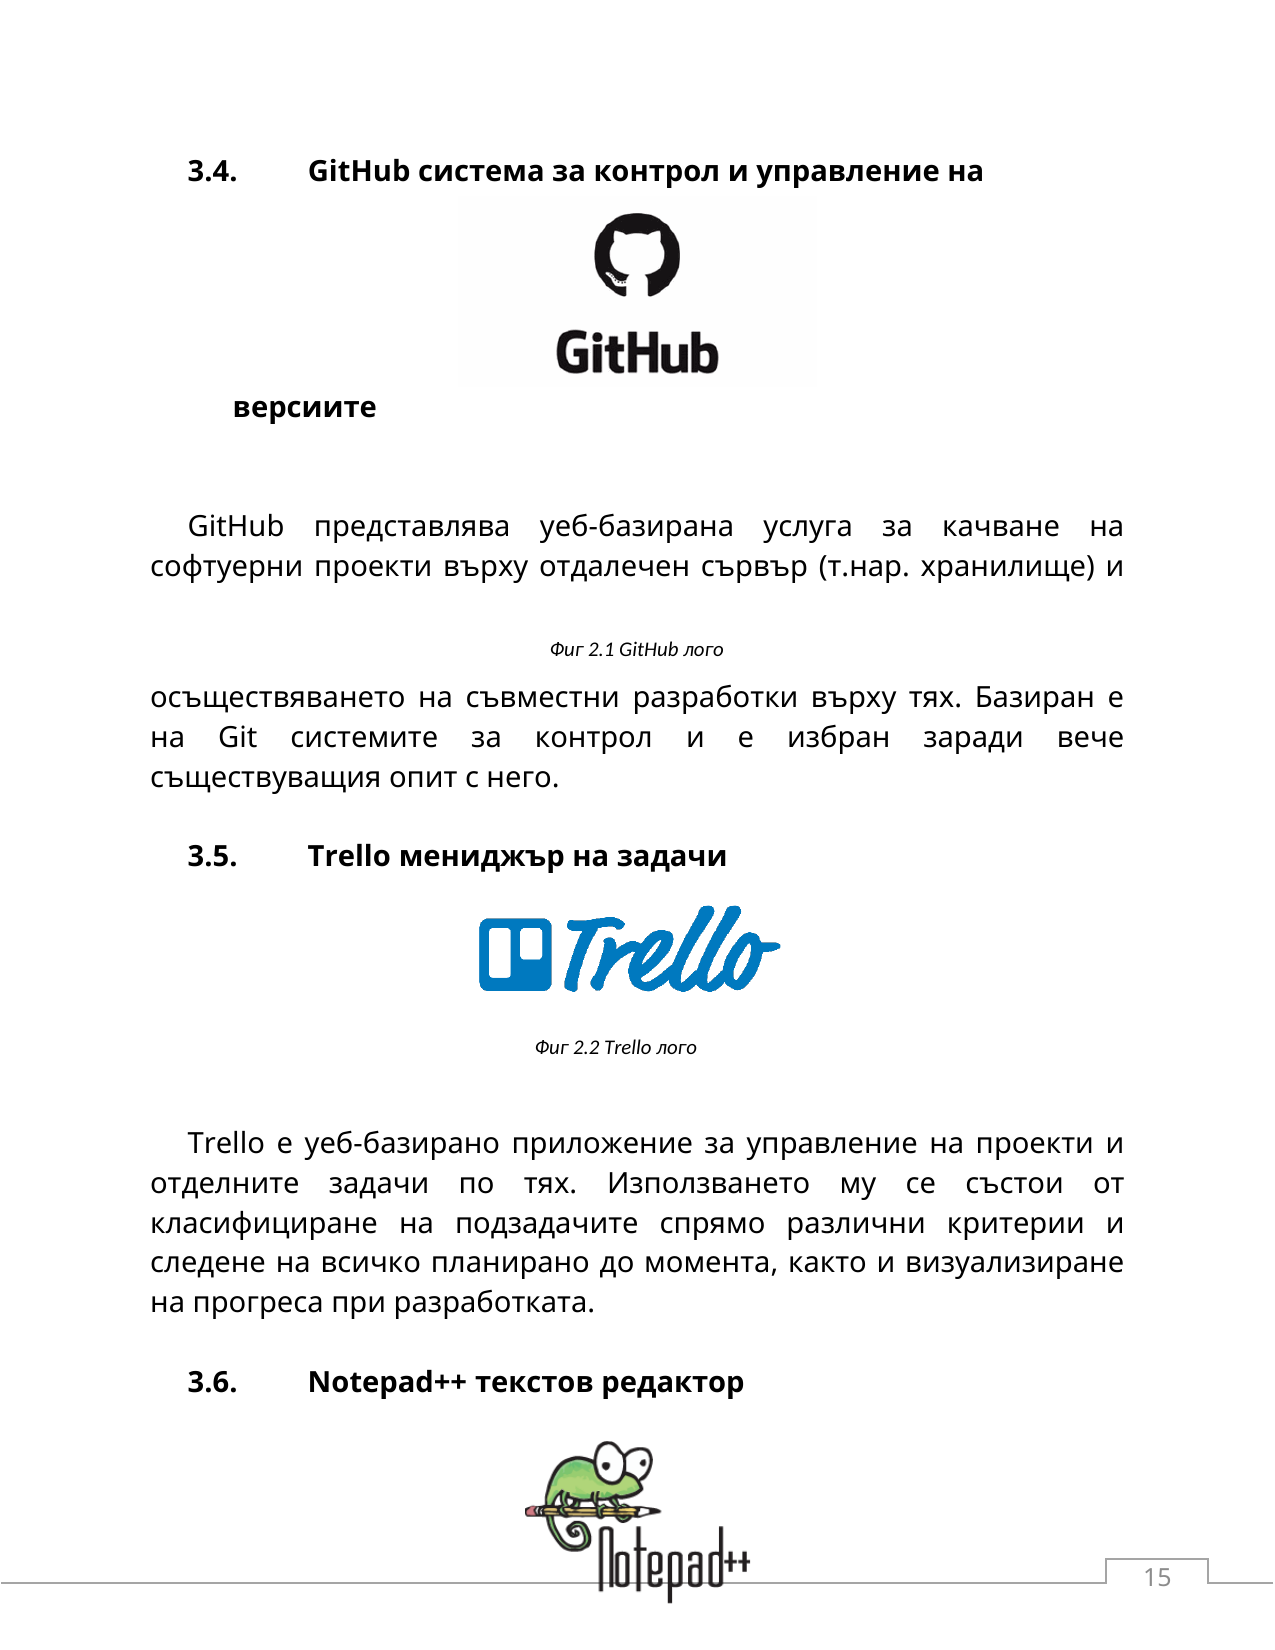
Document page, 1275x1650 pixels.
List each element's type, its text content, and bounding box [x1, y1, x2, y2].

picture [525, 1441, 750, 1604]
text Trello е уеб-базирано приложение за управление на проекти и отделните задачи по тях. Използването му се състои от класифициране на подзадачите спрямо различни критерии и следене на всичко планирано до момента, както и визуализиране на прогреса при разработката. [150, 1123, 1125, 1321]
list Notepad++ текстов редактор [187, 1361, 1125, 1401]
text GitHub представлява уеб-базирана услуга за качване на софтуерни проекти върху отдалечен сървър (т.нар. хранилище) и осъществяването на съвместни разработки върху тях. Базиран е на Git системите за контрол и е избран заради вече съществуващия опит с него. [150, 506, 1125, 796]
list Trello мениджър на задачи [187, 835, 1125, 875]
picture [457, 196, 818, 387]
picture [461, 905, 781, 1004]
